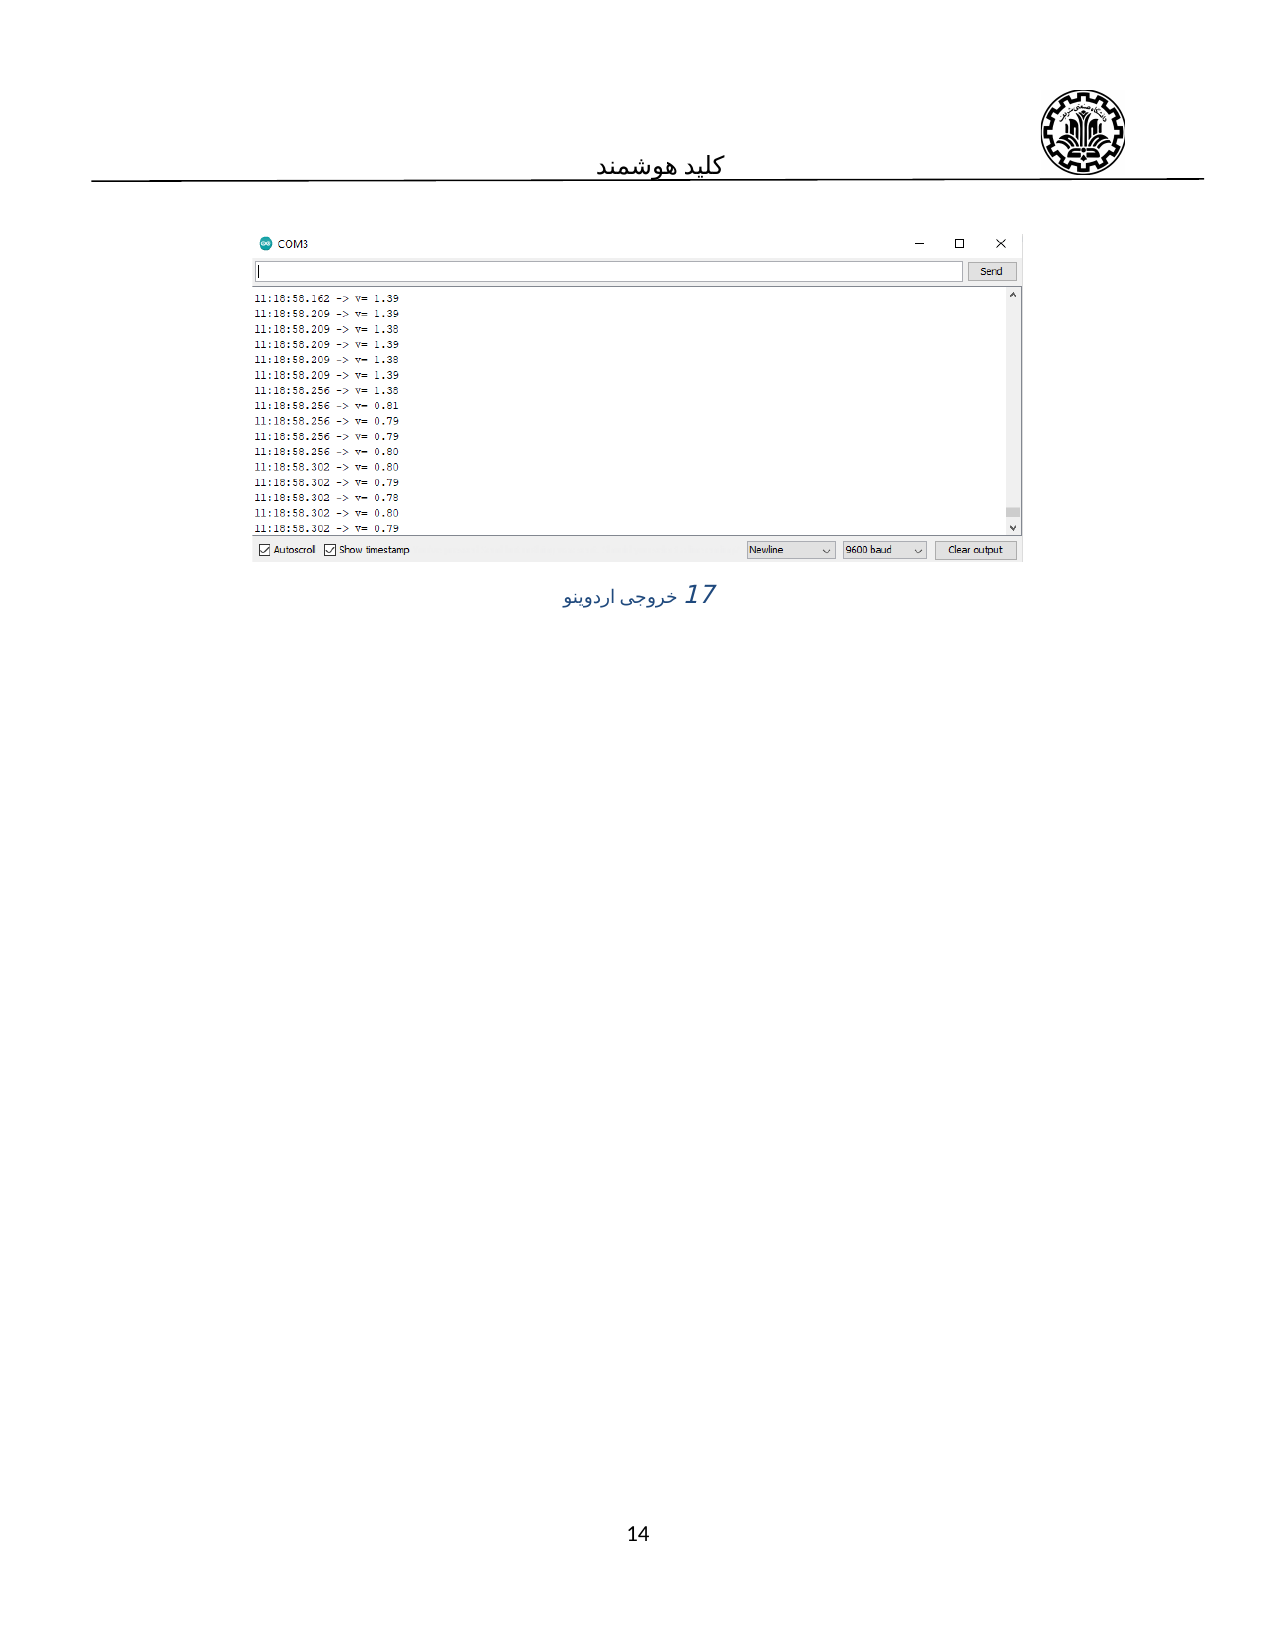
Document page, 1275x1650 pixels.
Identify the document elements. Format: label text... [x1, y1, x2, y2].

picture [1040, 90, 1125, 175]
picture [252, 234, 1023, 562]
text 17 خروجی اردوینو [150, 581, 1125, 610]
